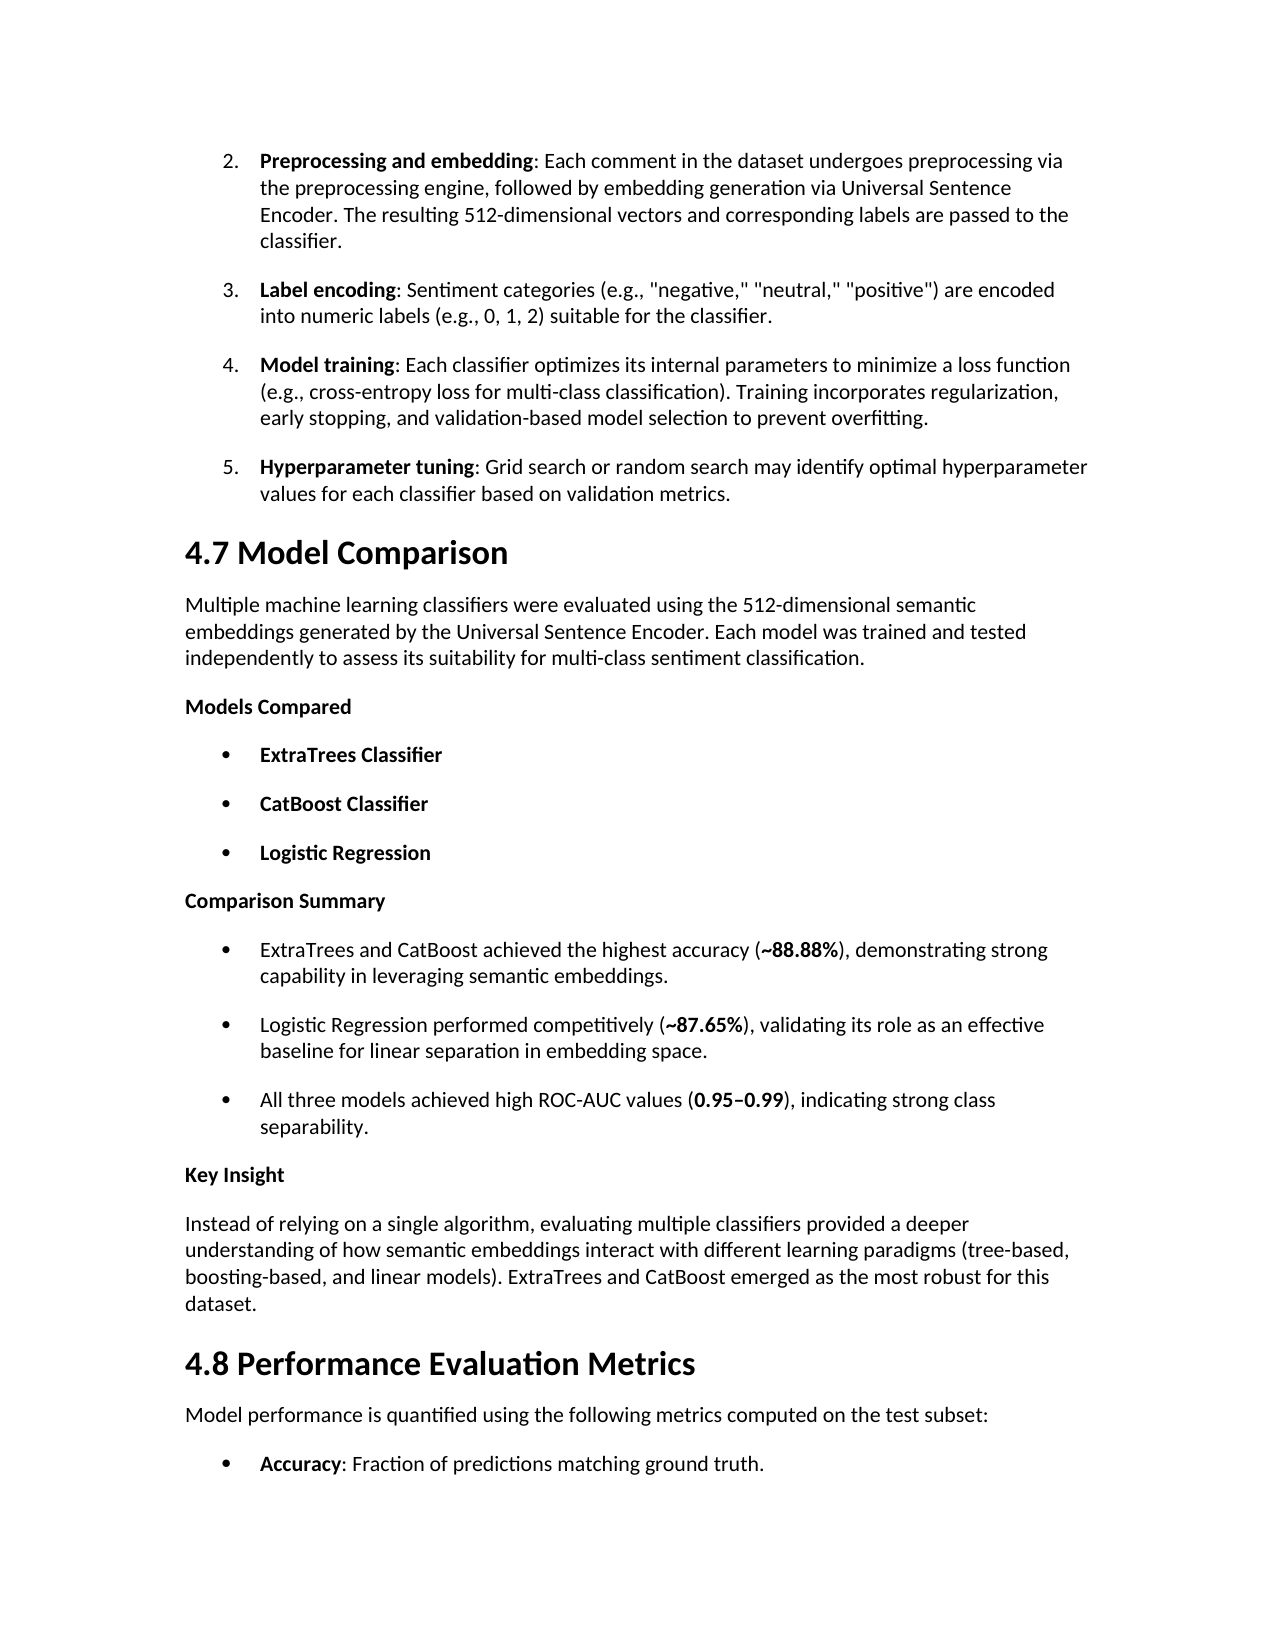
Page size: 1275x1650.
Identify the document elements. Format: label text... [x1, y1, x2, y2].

list Logistic Regression [222, 839, 1090, 865]
list ExtraTrees and CatBoost achieved the highest accuracy (~88.88%), demonstrating strong capability in leveraging semantic embeddings. [222, 936, 1090, 989]
text 4.8 Performance Evaluation Metrics [185, 1342, 1090, 1384]
text Comparison Summary [185, 887, 1090, 914]
text Instead of relying on a single algorithm, evaluating multiple classifiers provided a deeper understanding of how semantic embeddings interact with different learning paradigms (tree-based, boosting-based, and linear models). ExtraTrees and CatBoost emerged as the most robust for this dataset. [185, 1210, 1090, 1317]
list Model training: Each classifier optimizes its internal parameters to minimize a loss function (e.g., cross-entropy loss for multi-class classification). Training incorporates regularization, early stopping, and validation-based model selection to prevent overfitting. [222, 351, 1090, 431]
text Models Compared [185, 693, 1090, 720]
text 4.7 Model Comparison [185, 531, 1090, 573]
list ExtraTrees Classifier [222, 742, 1090, 768]
list Label encoding: Sentiment categories (e.g., "negative," "neutral," "positive") are encoded into numeric labels (e.g., 0, 1, 2) suitable for the classifier. [222, 276, 1090, 329]
text Key Insight [185, 1161, 1090, 1188]
list Accuracy: Fraction of predictions matching ground truth. [222, 1450, 1090, 1477]
text Multiple machine learning classifiers were evaluated using the 512-dimensional semantic embeddings generated by the Universal Sentence Encoder. Each model was trained and tested independently to assess its suitability for multi-class sentiment classification. [185, 591, 1090, 671]
text Model performance is quantified using the following metrics computed on the test subset: [185, 1402, 1090, 1428]
list CatBoost Classifier [222, 790, 1090, 817]
list Hyperparameter tuning: Grid search or random search may identify optimal hyperparameter values for each classifier based on validation metrics. [222, 453, 1090, 506]
list Preprocessing and embedding: Each comment in the dataset undergoes preprocessing via the preprocessing engine, followed by embedding generation via Universal Sentence Encoder. The resulting 512-dimensional vectors and corresponding labels are passed to the classifier. [222, 147, 1090, 254]
list All three models achieved high ROC-AUC values (0.95–0.99), indicating strong class separability. [222, 1086, 1090, 1139]
list Logistic Regression performed competitively (~87.65%), validating its role as an effective baseline for linear separation in embedding space. [222, 1011, 1090, 1064]
